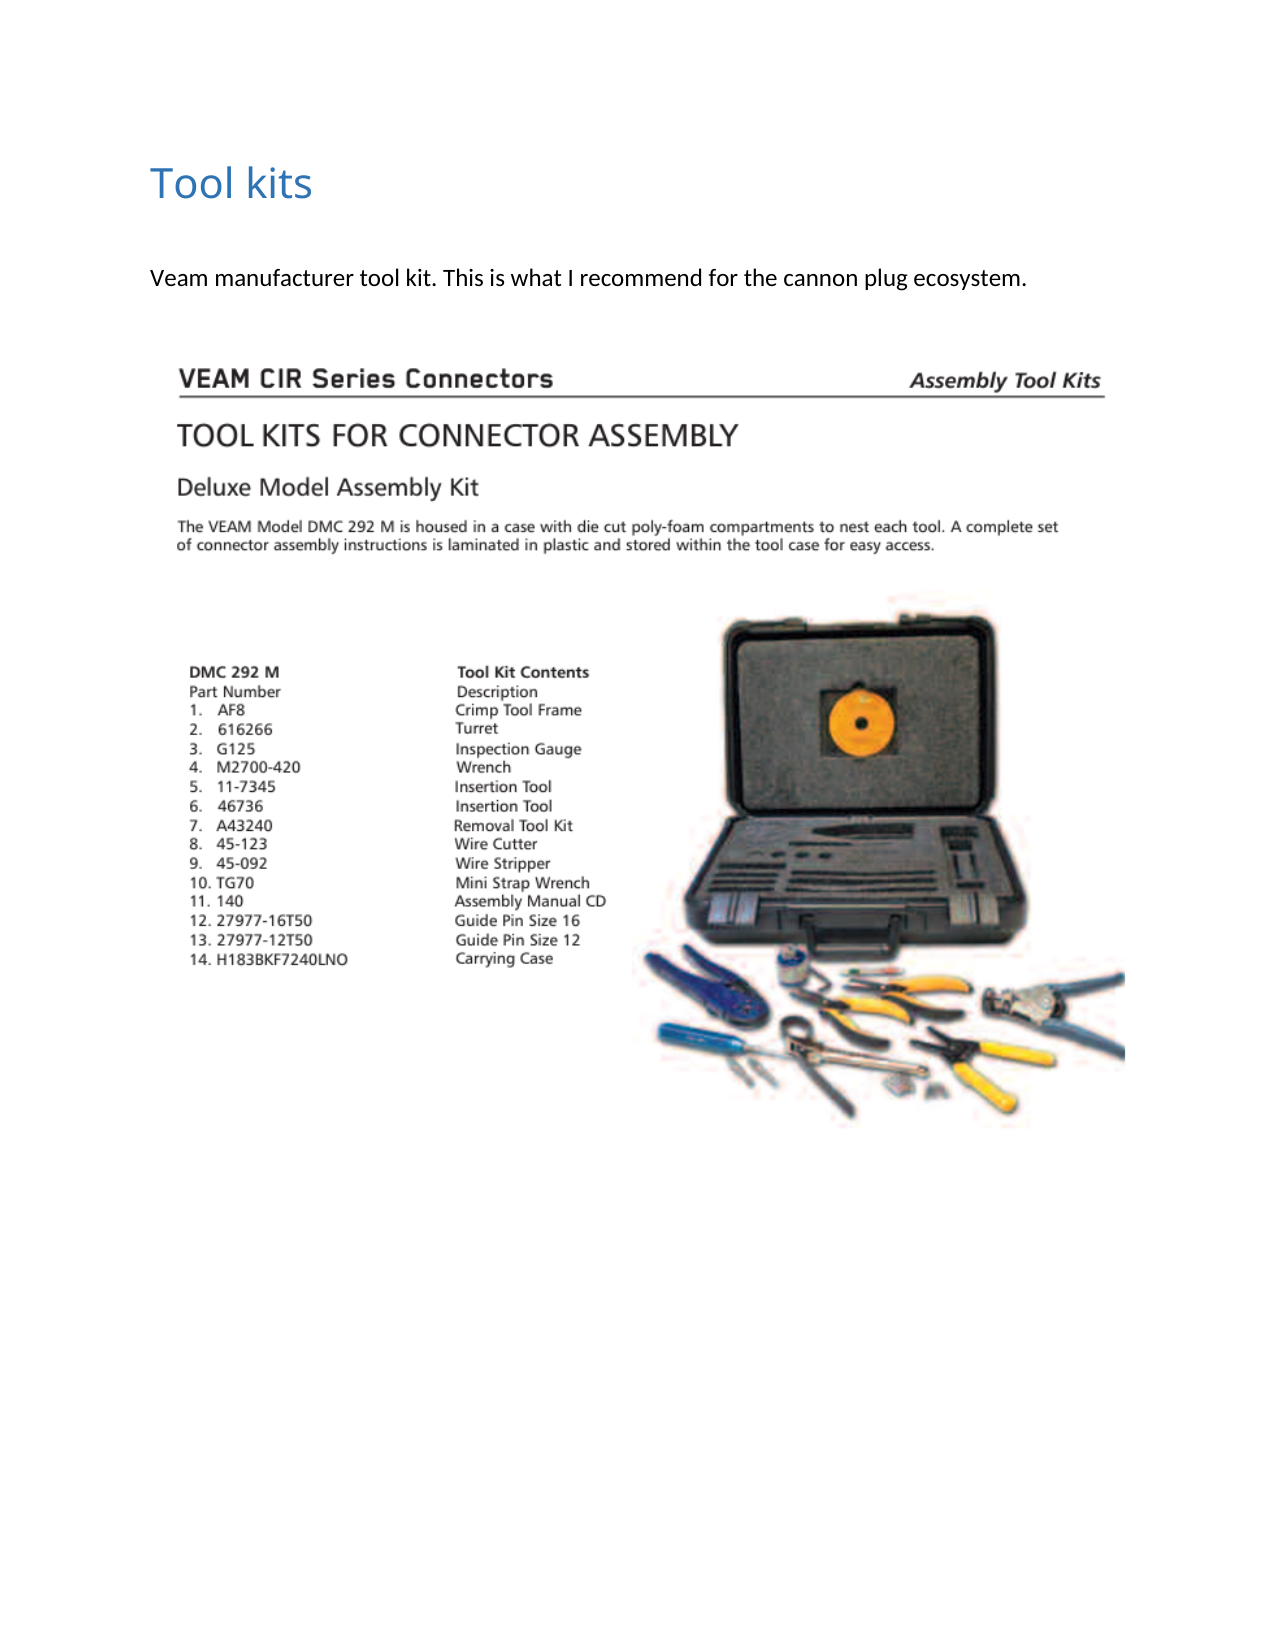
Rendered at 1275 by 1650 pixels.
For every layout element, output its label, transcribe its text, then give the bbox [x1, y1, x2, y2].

picture [150, 358, 1125, 1168]
text Veam manufacturer tool kit. This is what I recommend for the cannon plug ecosystem. [150, 262, 1125, 293]
subtitle Tool kits [150, 154, 1125, 211]
